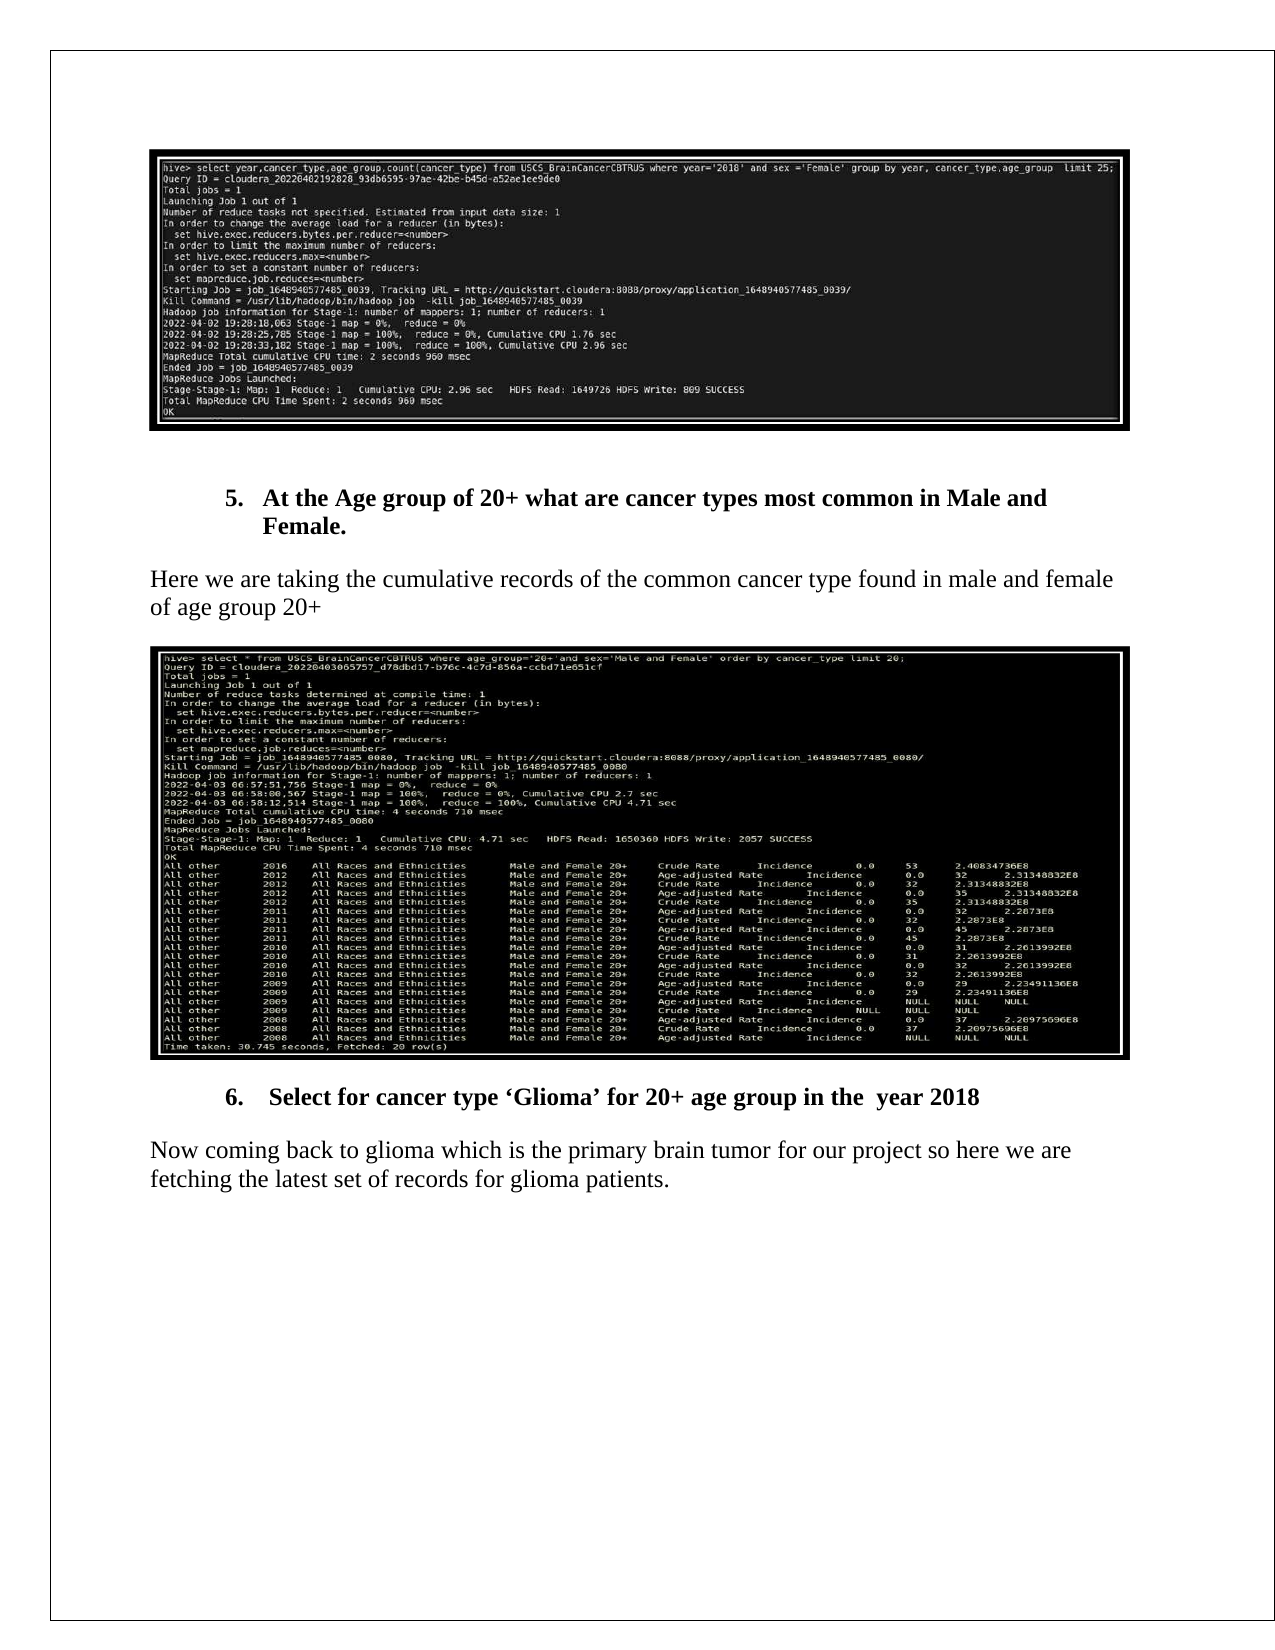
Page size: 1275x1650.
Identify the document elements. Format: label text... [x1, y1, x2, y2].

text Here we are taking the cumulative records of the common cancer type found in male and female of age group 20+ [150, 565, 1114, 621]
picture [149, 149, 1130, 431]
text Now coming back to glioma which is the primary brain tumor for our project so here we are fetching the latest set of records for glioma patients. [150, 1136, 1072, 1193]
picture [150, 646, 1130, 1060]
subtitle At the Age group of 20+ what are cancer types most common in Male and Female. [225, 483, 1048, 540]
